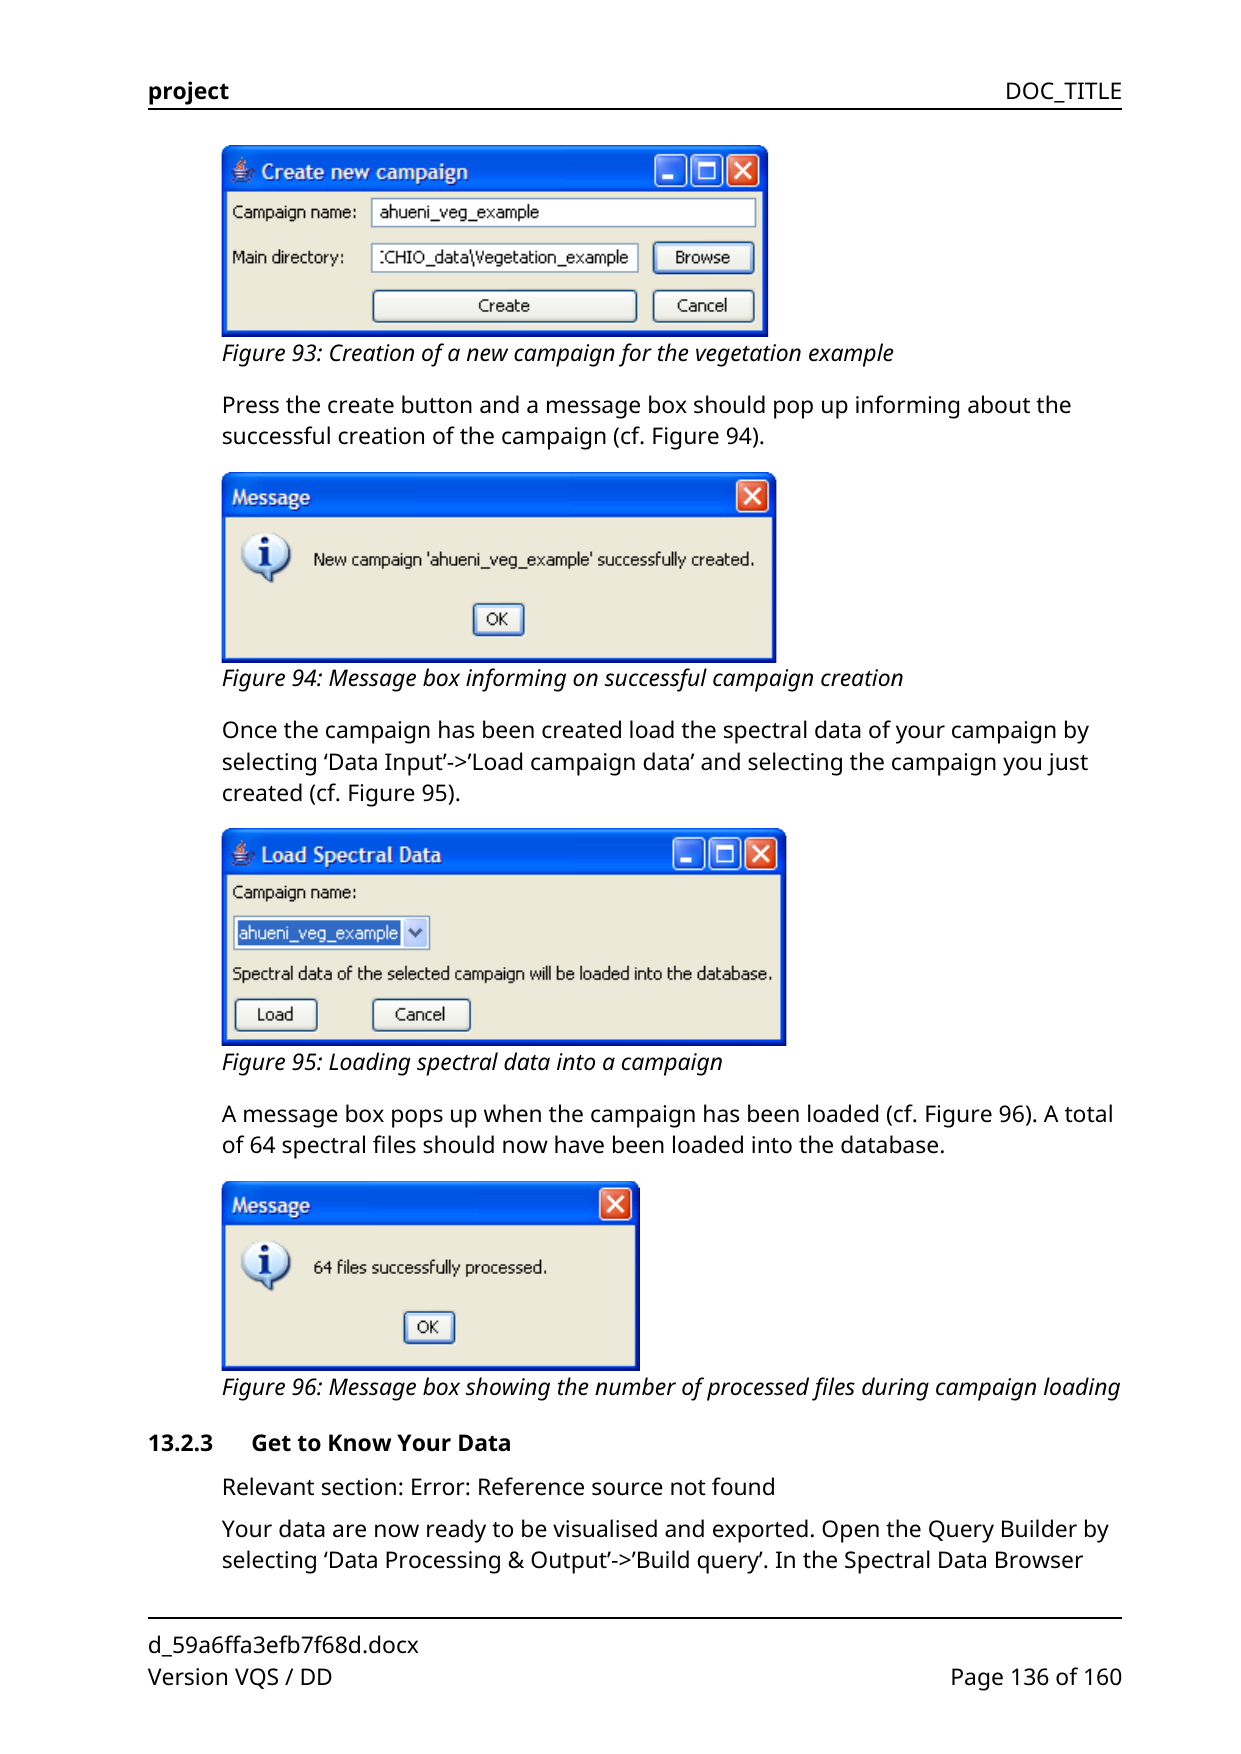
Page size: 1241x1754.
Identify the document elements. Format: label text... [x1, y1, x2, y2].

picture [221, 1181, 640, 1371]
picture [221, 145, 769, 337]
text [222, 1513, 1122, 1575]
subtitle Get to Know Your Data [148, 1427, 1122, 1458]
picture [221, 472, 777, 663]
picture [221, 828, 787, 1046]
